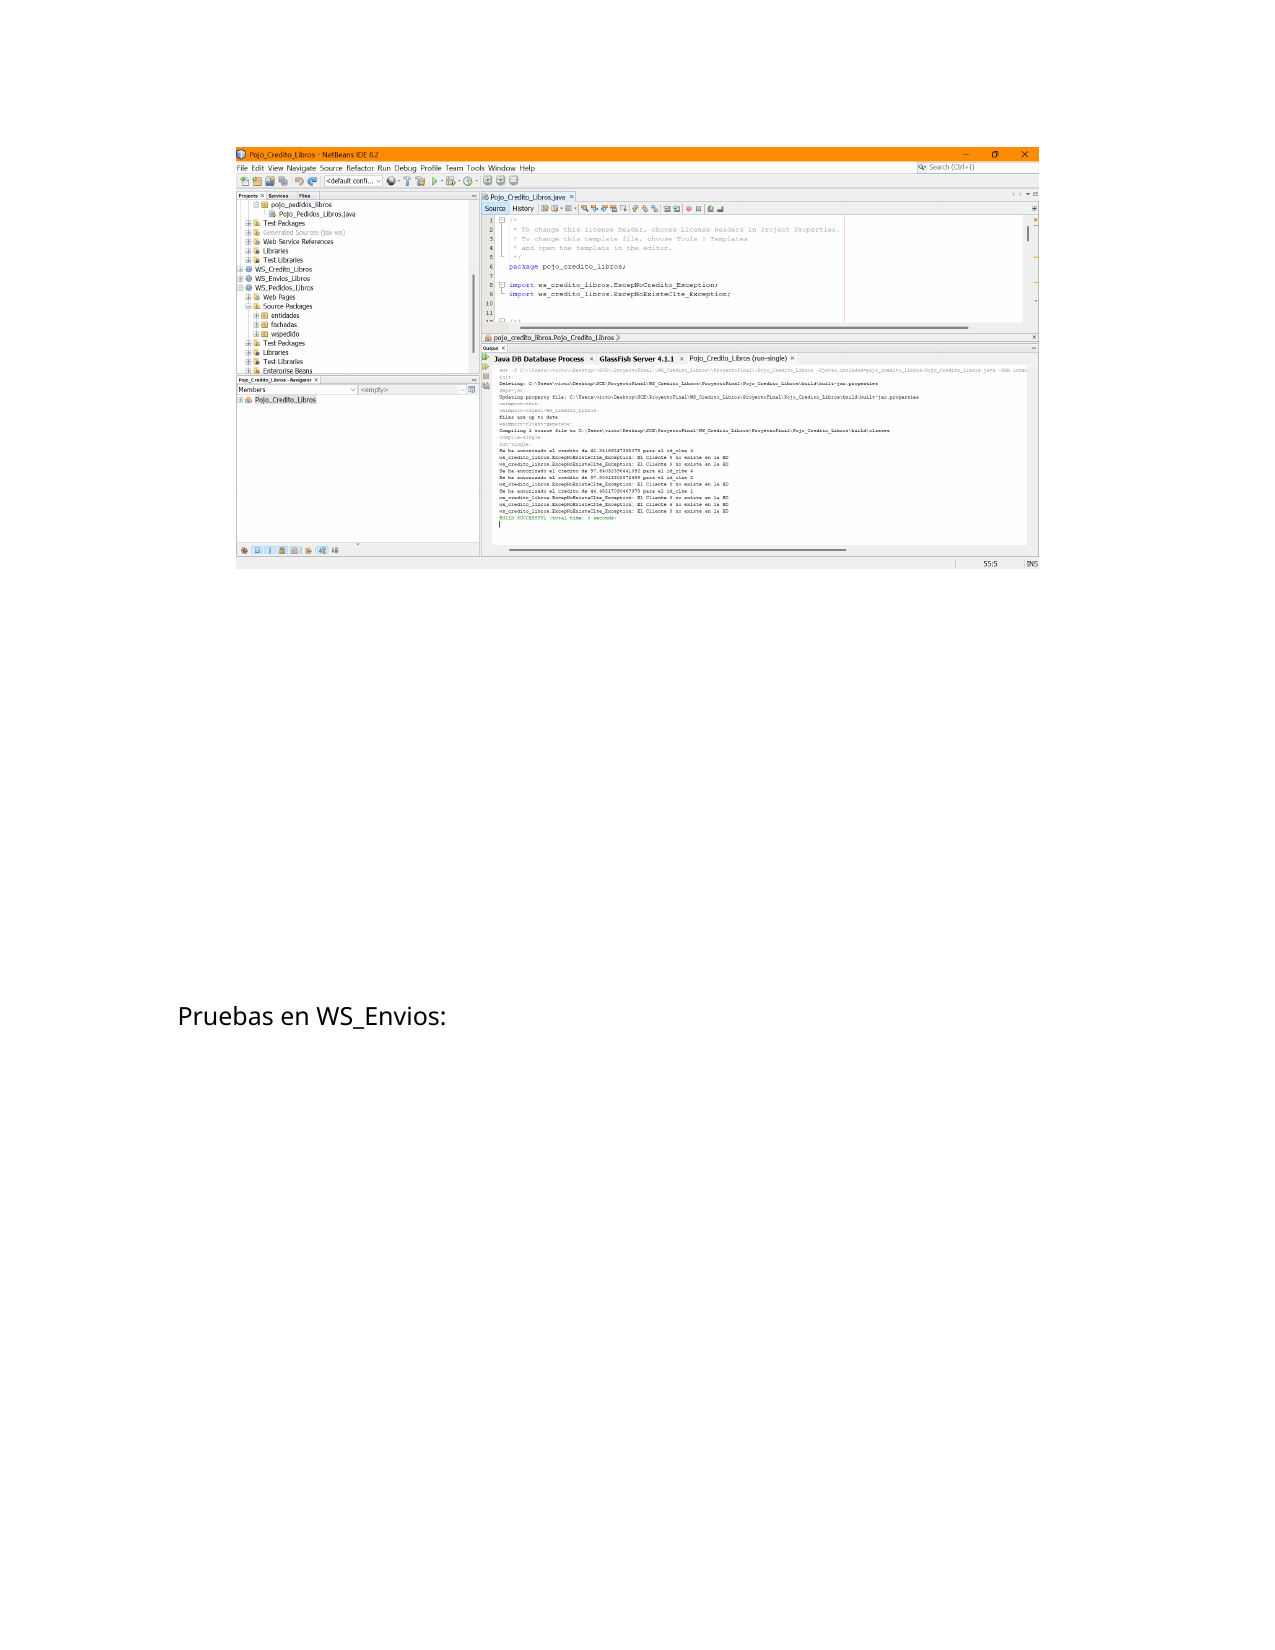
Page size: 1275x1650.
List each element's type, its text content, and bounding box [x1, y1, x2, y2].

text Pruebas en WS_Envios: [177, 998, 1098, 1032]
